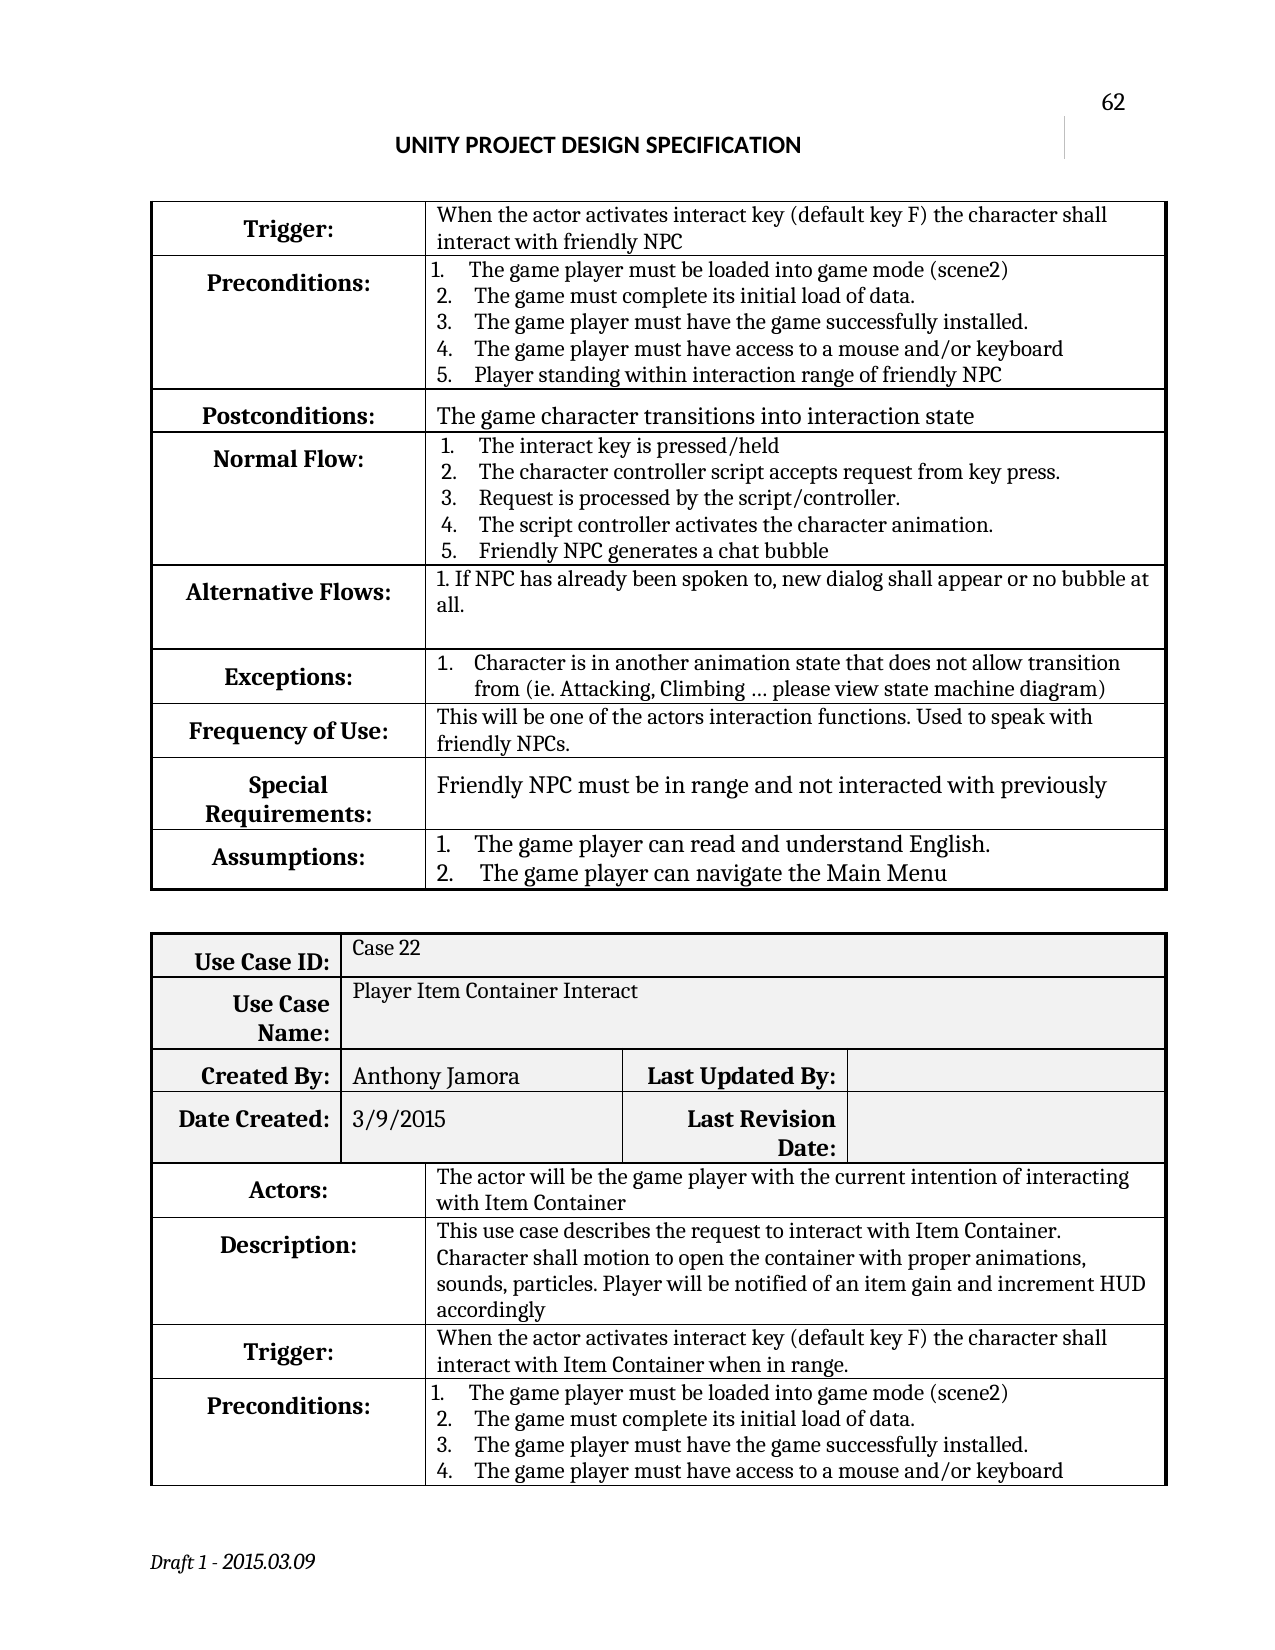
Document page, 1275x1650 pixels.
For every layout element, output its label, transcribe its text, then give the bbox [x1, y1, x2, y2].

table_cell 1. If NPC has already been spoken to, new dialog shall appear or no bubble at all. [426, 566, 1164, 648]
table_cell This will be one of the actors interaction functions. Used to speak with friendly NPCs. [426, 704, 1164, 757]
table_cell Exceptions: [153, 650, 425, 703]
table_cell Date Created: [153, 1092, 340, 1162]
table_cell Use Case Name: [153, 978, 340, 1048]
table_cell The game character transitions into interaction state [426, 390, 1164, 431]
table_cell Last Updated By: [623, 1050, 847, 1091]
table_cell Assumptions: [153, 830, 425, 887]
table_cell Last Revision Date: [623, 1092, 847, 1162]
table_cell The game player must be loaded into game mode (scene2) The game must complete its initial load of data. The game player must have the game successfully installed. The game player must have access to a mouse and/or keyboard Player standing within interaction range of friendly NPC [426, 256, 1164, 388]
table_cell The game player can read and understand English. The game player can navigate the Main Menu [426, 830, 1164, 887]
table_cell Character is in another animation state that does not allow transition from (ie. Attacking, Climbing … please view state machine diagram) [426, 650, 1164, 703]
table_cell The interact key is pressed/held The character controller script accepts request from key press. Request is processed by the script/controller. The script controller activates the character animation. Friendly NPC generates a chat bubble [426, 433, 1164, 564]
table_cell Anthony Jamora [342, 1050, 622, 1091]
table_cell Created By: [153, 1050, 340, 1091]
table_cell Alternative Flows: [153, 566, 425, 648]
table_cell [848, 1050, 1164, 1091]
table_cell Trigger: [153, 1325, 425, 1378]
table_cell Friendly NPC must be in range and not interacted with previously [426, 758, 1164, 828]
table_cell Frequency of Use: [153, 704, 425, 757]
table_cell The actor will be the game player with the current intention of interacting with Item Container [426, 1164, 1164, 1216]
table_cell Preconditions: [153, 256, 425, 388]
table_cell This use case describes the request to interact with Item Container. Character shall motion to open the container with proper animations, sounds, particles. Player will be notified of an item gain and increment HUD accordingly [426, 1218, 1164, 1323]
table_cell Trigger: [153, 202, 425, 255]
table_cell When the actor activates interact key (default key F) the character shall interact with Item Container when in range. [426, 1325, 1164, 1378]
table_cell Description: [153, 1218, 425, 1323]
table_cell Postconditions: [153, 390, 425, 431]
table_header Use Case ID: [153, 935, 340, 976]
table_cell Preconditions: [153, 1379, 425, 1485]
table_cell Normal Flow: [153, 433, 425, 564]
table_cell [848, 1092, 1164, 1162]
table_cell Special Requirements: [153, 758, 425, 828]
table_cell 3/9/2015 [342, 1092, 622, 1162]
table_cell When the actor activates interact key (default key F) the character shall interact with friendly NPC [426, 202, 1164, 255]
table_cell Actors: [153, 1164, 425, 1216]
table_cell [426, 1379, 1164, 1485]
table_cell Player Item Container Interact [342, 978, 1164, 1048]
table_header Case 22 [342, 935, 1164, 976]
